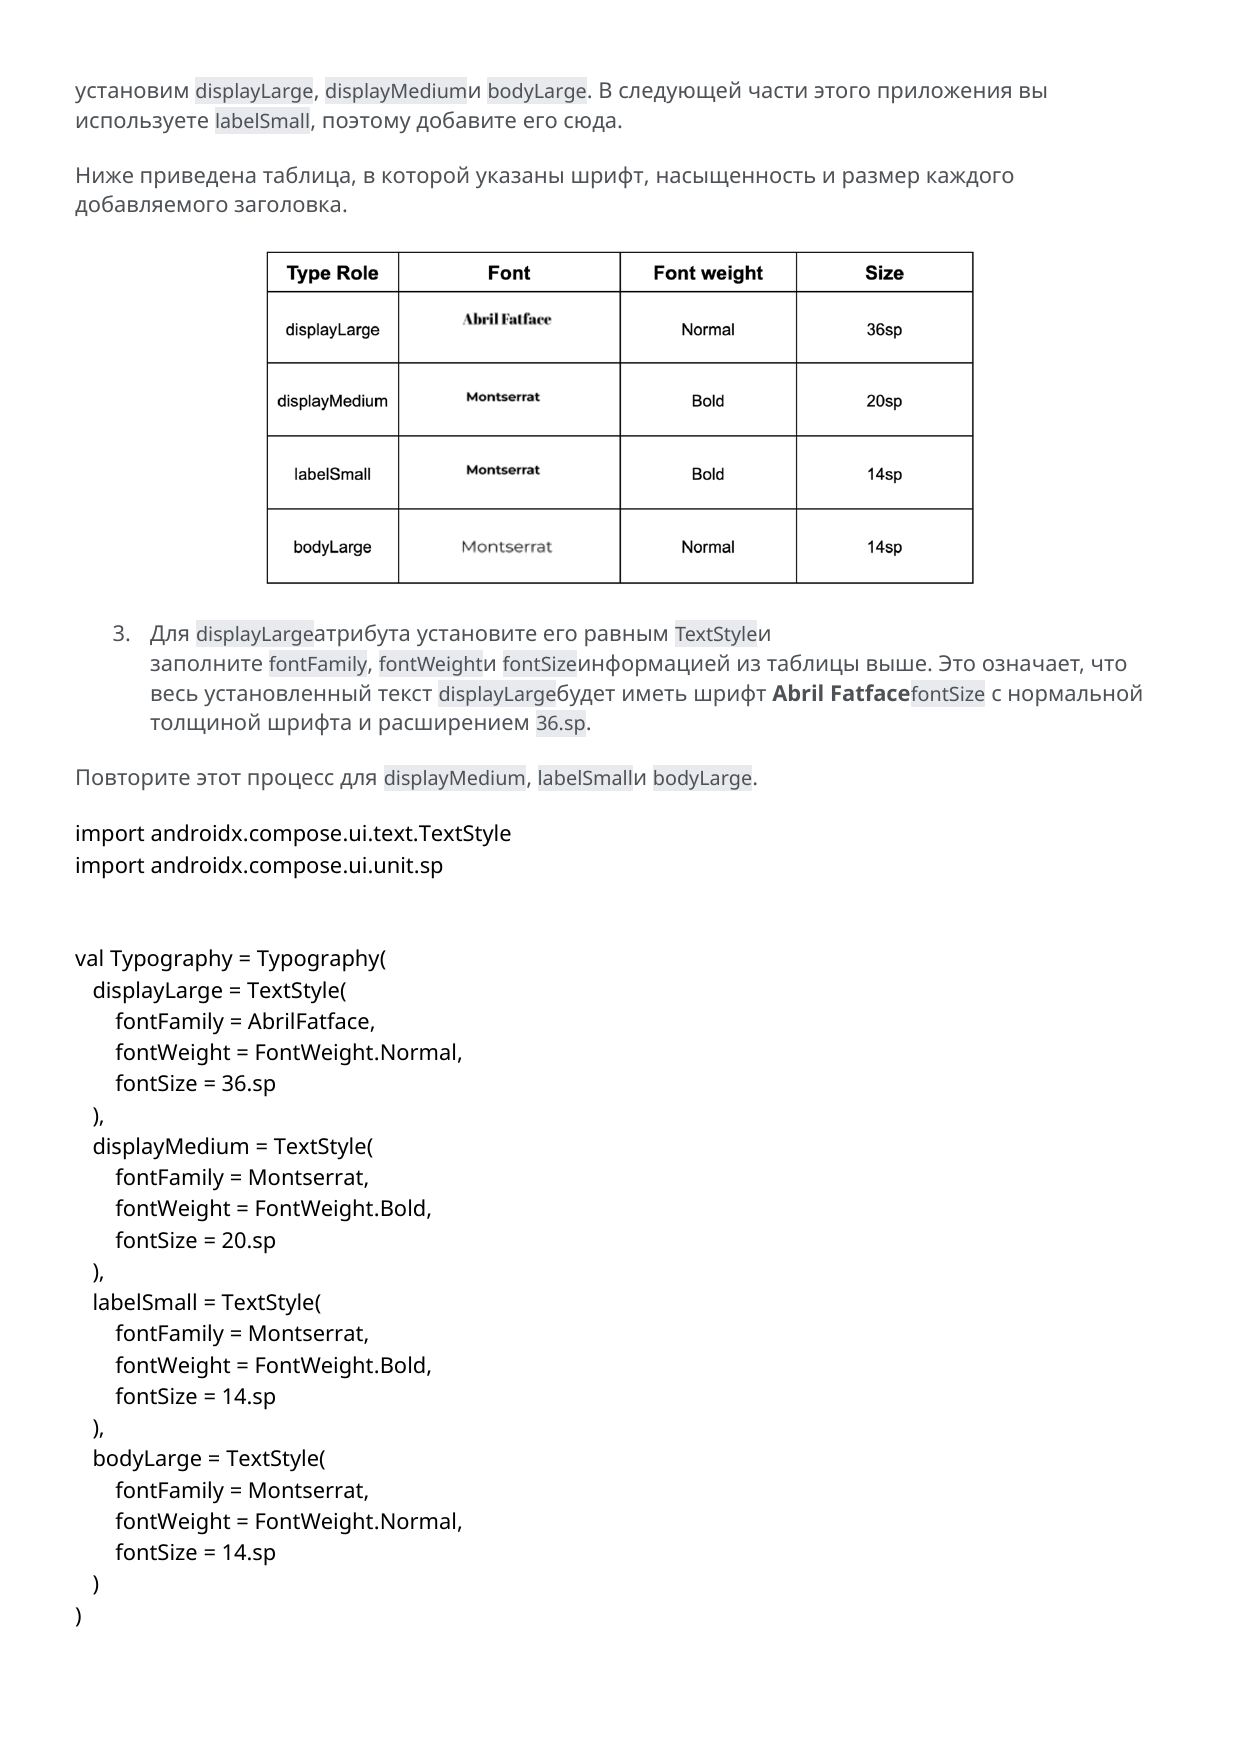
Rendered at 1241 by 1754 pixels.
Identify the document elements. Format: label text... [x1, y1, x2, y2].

text import androidx.compose.ui.text.TextStyle import androidx.compose.ui.unit.sp val Typography = Typography( displayLarge = TextStyle( fontFamily = AbrilFatface, fontWeight = FontWeight.Normal, fontSize = 36.sp ), displayMedium = TextStyle( fontFamily = Montserrat, fontWeight = FontWeight.Bold, fontSize = 20.sp ), labelSmall = TextStyle( fontFamily = Montserrat, fontWeight = FontWeight.Bold, fontSize = 14.sp ), bodyLarge = TextStyle( fontFamily = Montserrat, fontWeight = FontWeight.Normal, fontSize = 14.sp ) ) [75, 817, 1165, 1661]
text Повторите этот процесс для displayMedium, labelSmallи bodyLarge. [75, 762, 1165, 792]
picture [259, 244, 982, 593]
list Для displayLargeатрибута установите его равным TextStyleи заполните fontFamily, fontWeightи fontSizeинформацией из таблицы выше. Это означает, что весь установленный текст displayLargeбудет иметь шрифт Abril FatfacefontSize с нормальной толщиной шрифта и расширением 36.sp. [112, 618, 1165, 737]
text Ниже приведена таблица, в которой указаны шрифт, насыщенность и размер каждого добавляемого заголовка. [75, 159, 1165, 219]
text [75, 75, 1165, 134]
